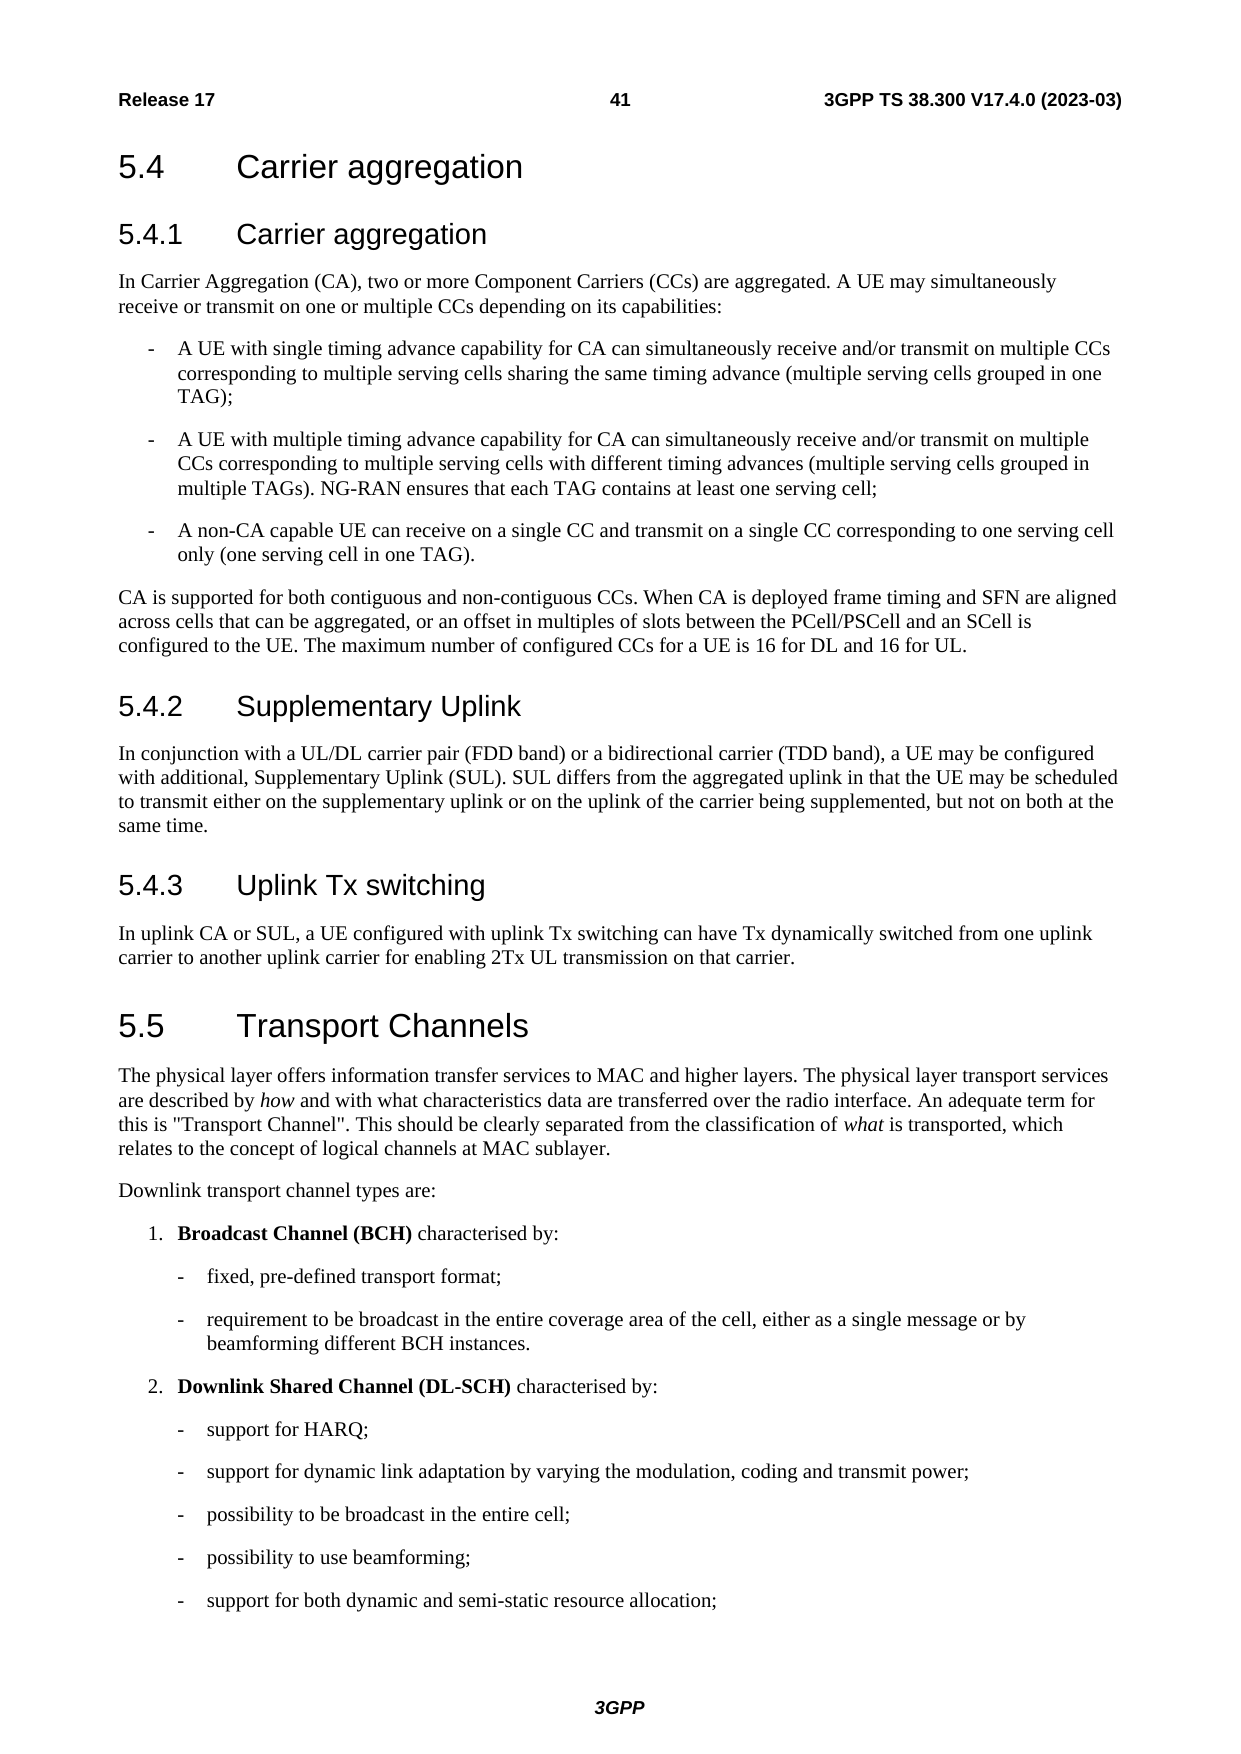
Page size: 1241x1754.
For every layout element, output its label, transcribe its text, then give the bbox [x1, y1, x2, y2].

text The physical layer offers information transfer services to MAC and higher layers. The physical layer transport services are described by how and with what characteristics data are transferred over the radio interface. An adequate term for this is "Transport Channel". This should be clearly separated from the classification of what is transported, which relates to the concept of logical channels at MAC sublayer. [118, 1063, 1122, 1160]
subtitle 5.4.1 Carrier aggregation [118, 217, 1122, 251]
text In Carrier Aggregation (CA), two or more Component Carriers (CCs) are aggregated. A UE may simultaneously receive or transmit on one or multiple CCs depending on its capabilities: [118, 269, 1122, 318]
text In uplink CA or SUL, a UE configured with uplink Tx switching can have Tx dynamically switched from one uplink carrier to another uplink carrier for enabling 2Tx UL transmission on that carrier. [118, 921, 1122, 969]
text 2. Downlink Shared Channel (DL-SCH) characterised by: [148, 1374, 1122, 1398]
text - possibility to use beamforming; [177, 1545, 1122, 1569]
text - requirement to be broadcast in the entire coverage area of the cell, either as a single message or by beamforming different BCH instances. [177, 1307, 1122, 1355]
text In conjunction with a UL/DL carrier pair (FDD band) or a bidirectional carrier (TDD band), a UE may be configured with additional, Supplementary Uplink (SUL). SUL differs from the aggregated uplink in that the UE may be scheduled to transmit either on the supplementary uplink or on the uplink of the carrier being supplemented, but not on both at the same time. [118, 741, 1122, 837]
text - support for dynamic link adaptation by varying the modulation, coding and transmit power; [177, 1459, 1122, 1483]
text - A non-CA capable UE can receive on a single CC and transmit on a single CC corresponding to one serving cell only (one serving cell in one TAG). [148, 518, 1122, 566]
subtitle 5.5 Transport Channels [118, 1006, 1122, 1045]
text - possibility to be broadcast in the entire cell; [177, 1502, 1122, 1526]
text CA is supported for both contiguous and non-contiguous CCs. When CA is deployed frame timing and SFN are aligned across cells that can be aggregated, or an offset in multiples of slots between the PCell/PSCell and an SCell is configured to the UE. The maximum number of configured CCs for a UE is 16 for DL and 16 for UL. [118, 585, 1122, 657]
text - A UE with multiple timing advance capability for CA can simultaneously receive and/or transmit on multiple CCs corresponding to multiple serving cells with different timing advances (multiple serving cells grouped in multiple TAGs). NG-RAN ensures that each TAG contains at least one serving cell; [148, 427, 1122, 499]
text - fixed, pre-defined transport format; [177, 1264, 1122, 1288]
subtitle 5.4.2 Supplementary Uplink [118, 688, 1122, 722]
text - support for both dynamic and semi-static resource allocation; [177, 1588, 1122, 1612]
text Downlink transport channel types are: [118, 1178, 1122, 1202]
text - A UE with single timing advance capability for CA can simultaneously receive and/or transmit on multiple CCs corresponding to multiple serving cells sharing the same timing advance (multiple serving cells grouped in one TAG); [148, 336, 1122, 408]
subtitle 5.4.3 Uplink Tx switching [118, 868, 1122, 902]
text - support for HARQ; [177, 1417, 1122, 1441]
subtitle 5.4 Carrier aggregation [118, 147, 1122, 186]
text 1. Broadcast Channel (BCH) characterised by: [148, 1221, 1122, 1245]
